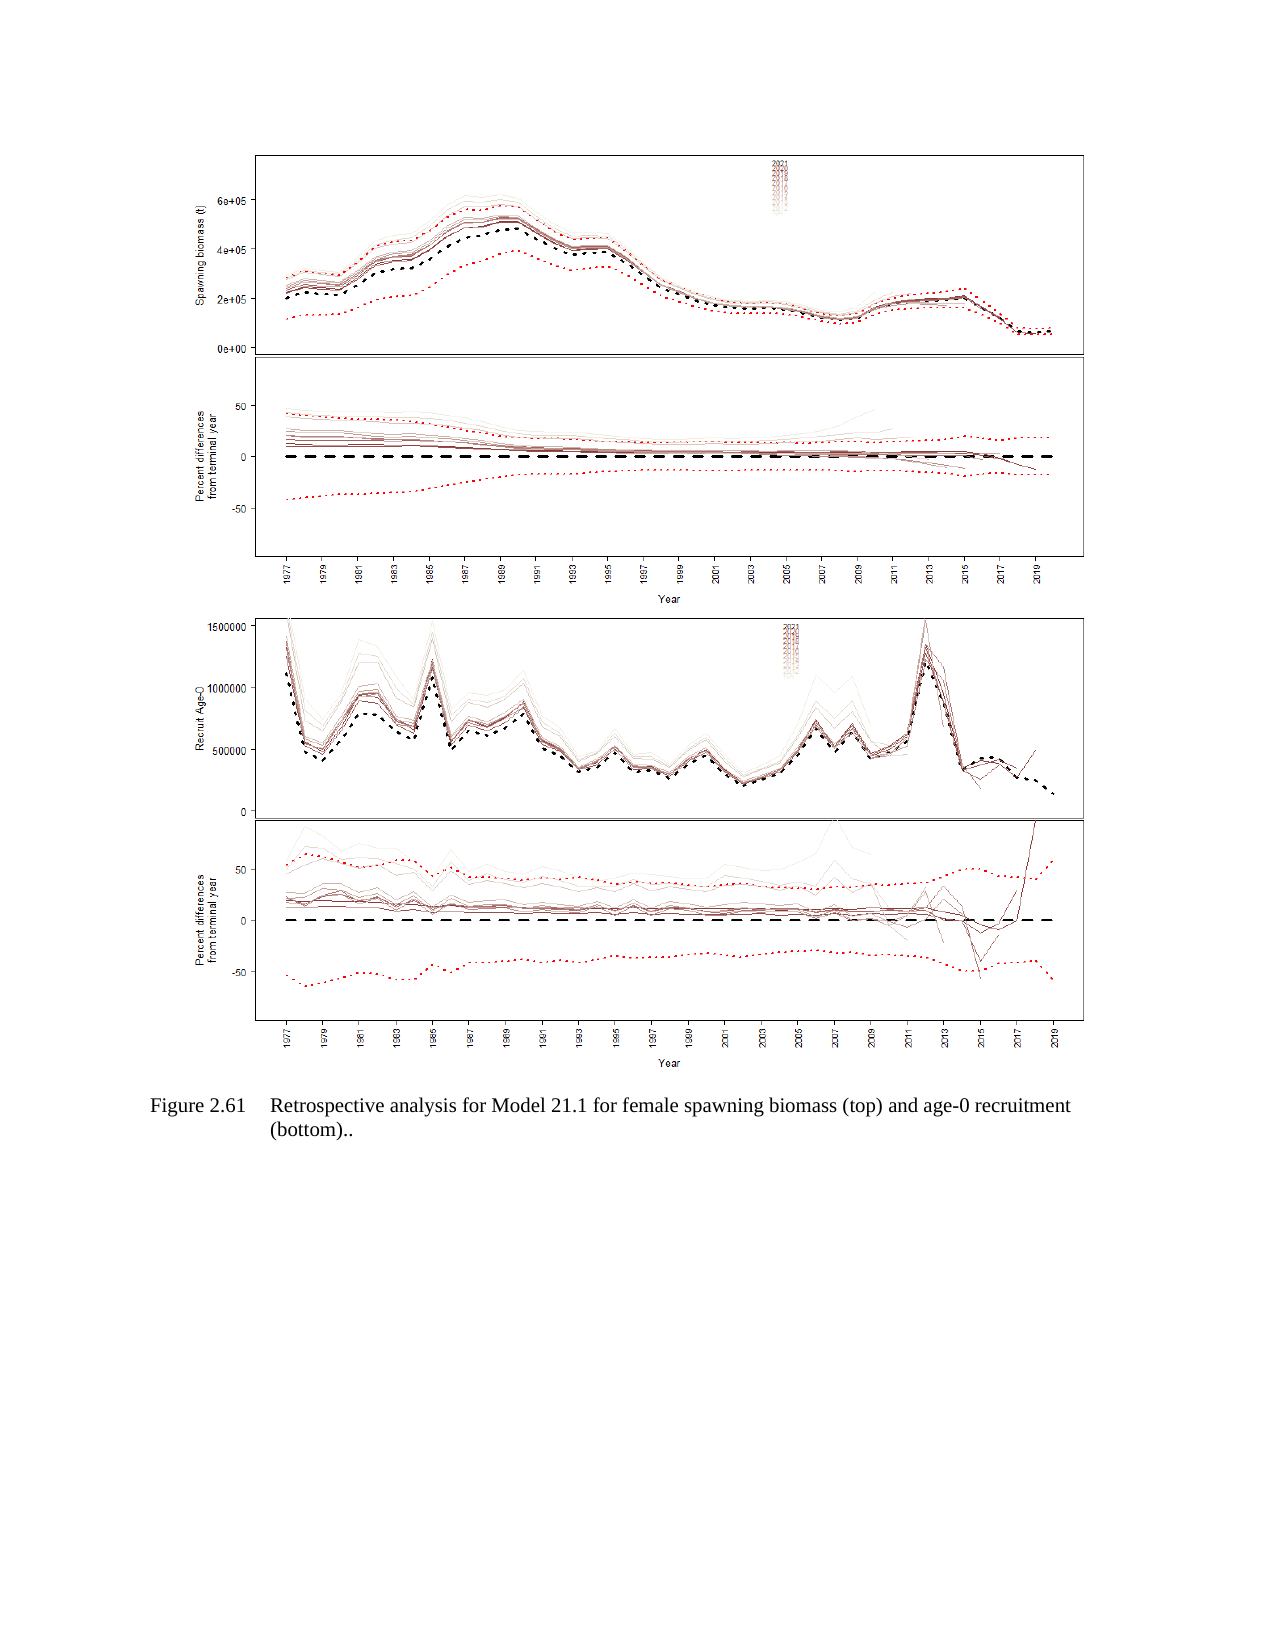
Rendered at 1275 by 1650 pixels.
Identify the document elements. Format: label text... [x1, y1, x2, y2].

picture [187, 150, 1088, 1081]
